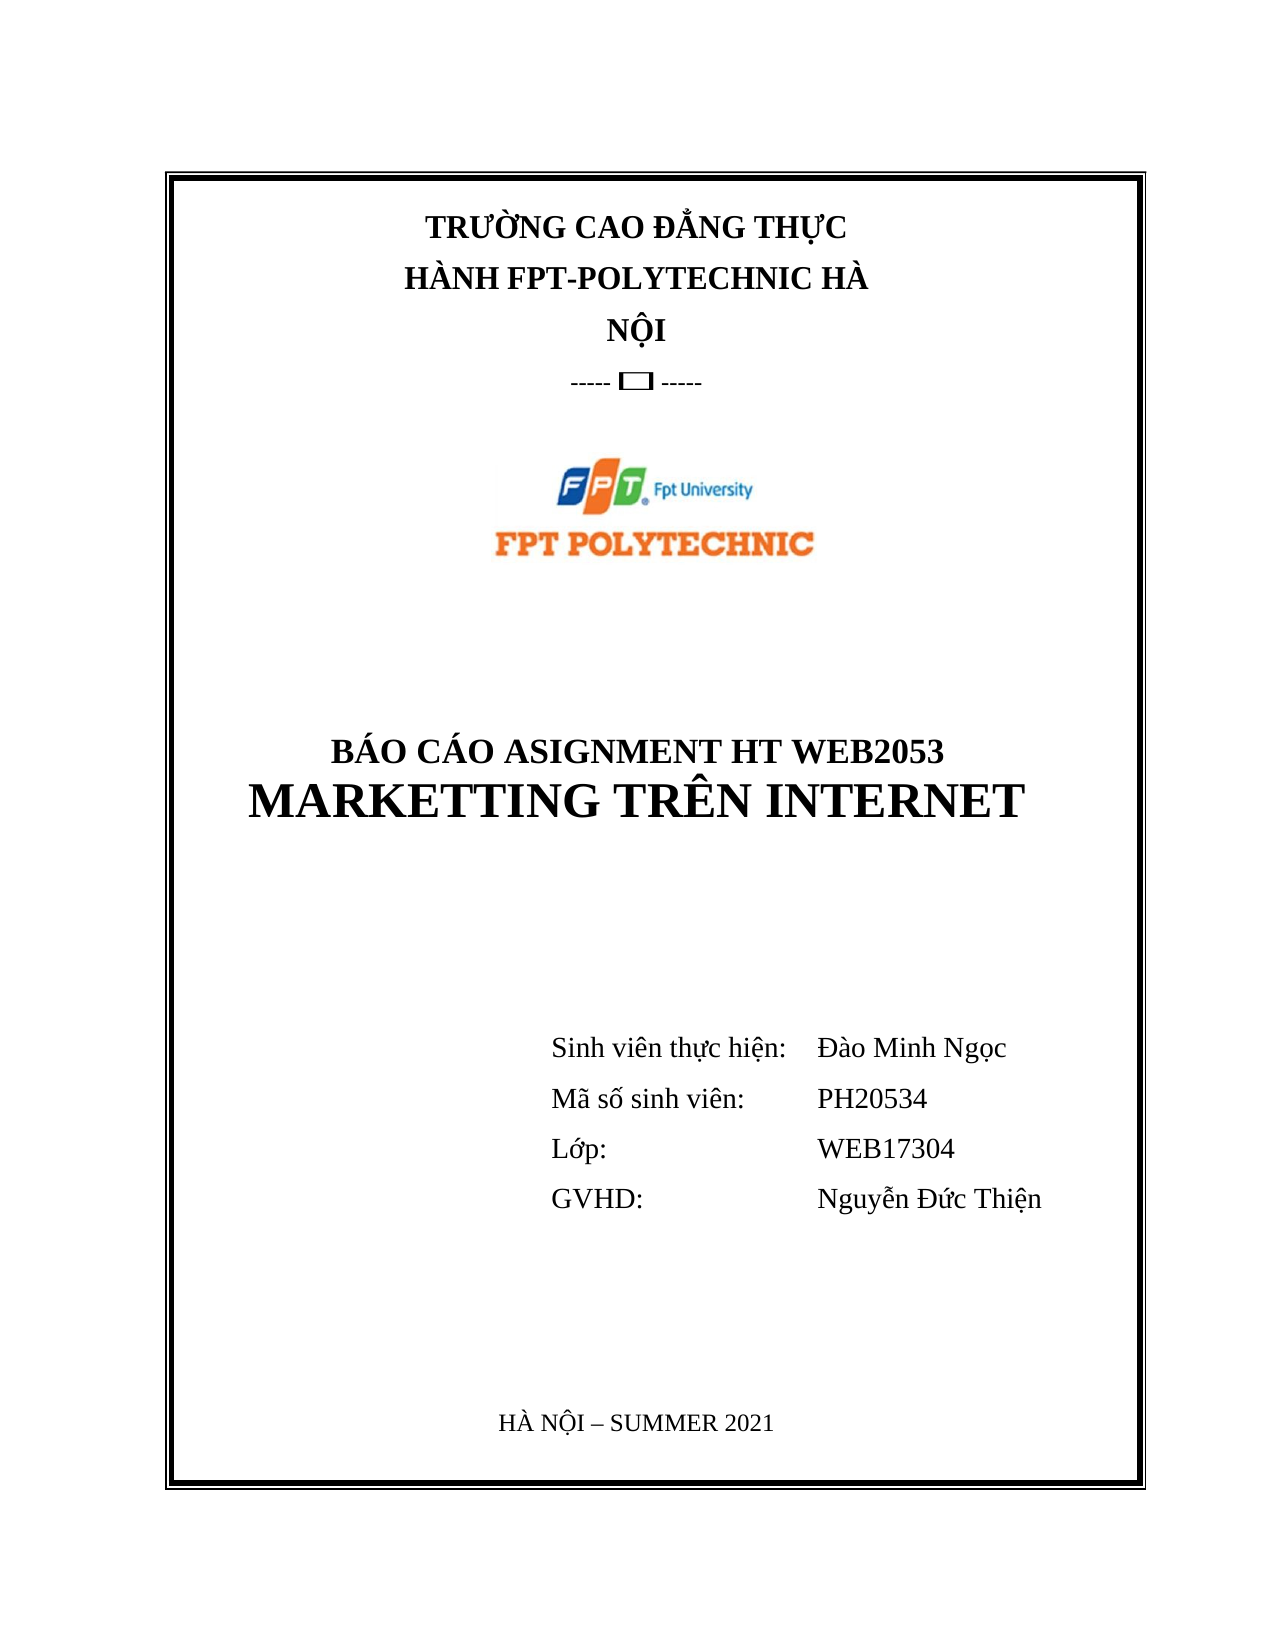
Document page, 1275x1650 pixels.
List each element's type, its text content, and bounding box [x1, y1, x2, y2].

text HÀ NỘI – SUMMER 2021 [382, 1408, 891, 1436]
picture [174, 828, 1138, 1473]
text MARKETTING TRÊN INTERNET [127, 771, 1148, 828]
text ---------- [382, 364, 891, 398]
picture [174, 188, 1138, 730]
text BÁO CÁO ASIGNMENT HT WEB2053 [127, 730, 1148, 771]
text TRƯỜNG CAO ĐẲNG THỰC HÀNH FPT-POLYTECHNIC HÀ NỘI [382, 207, 891, 349]
